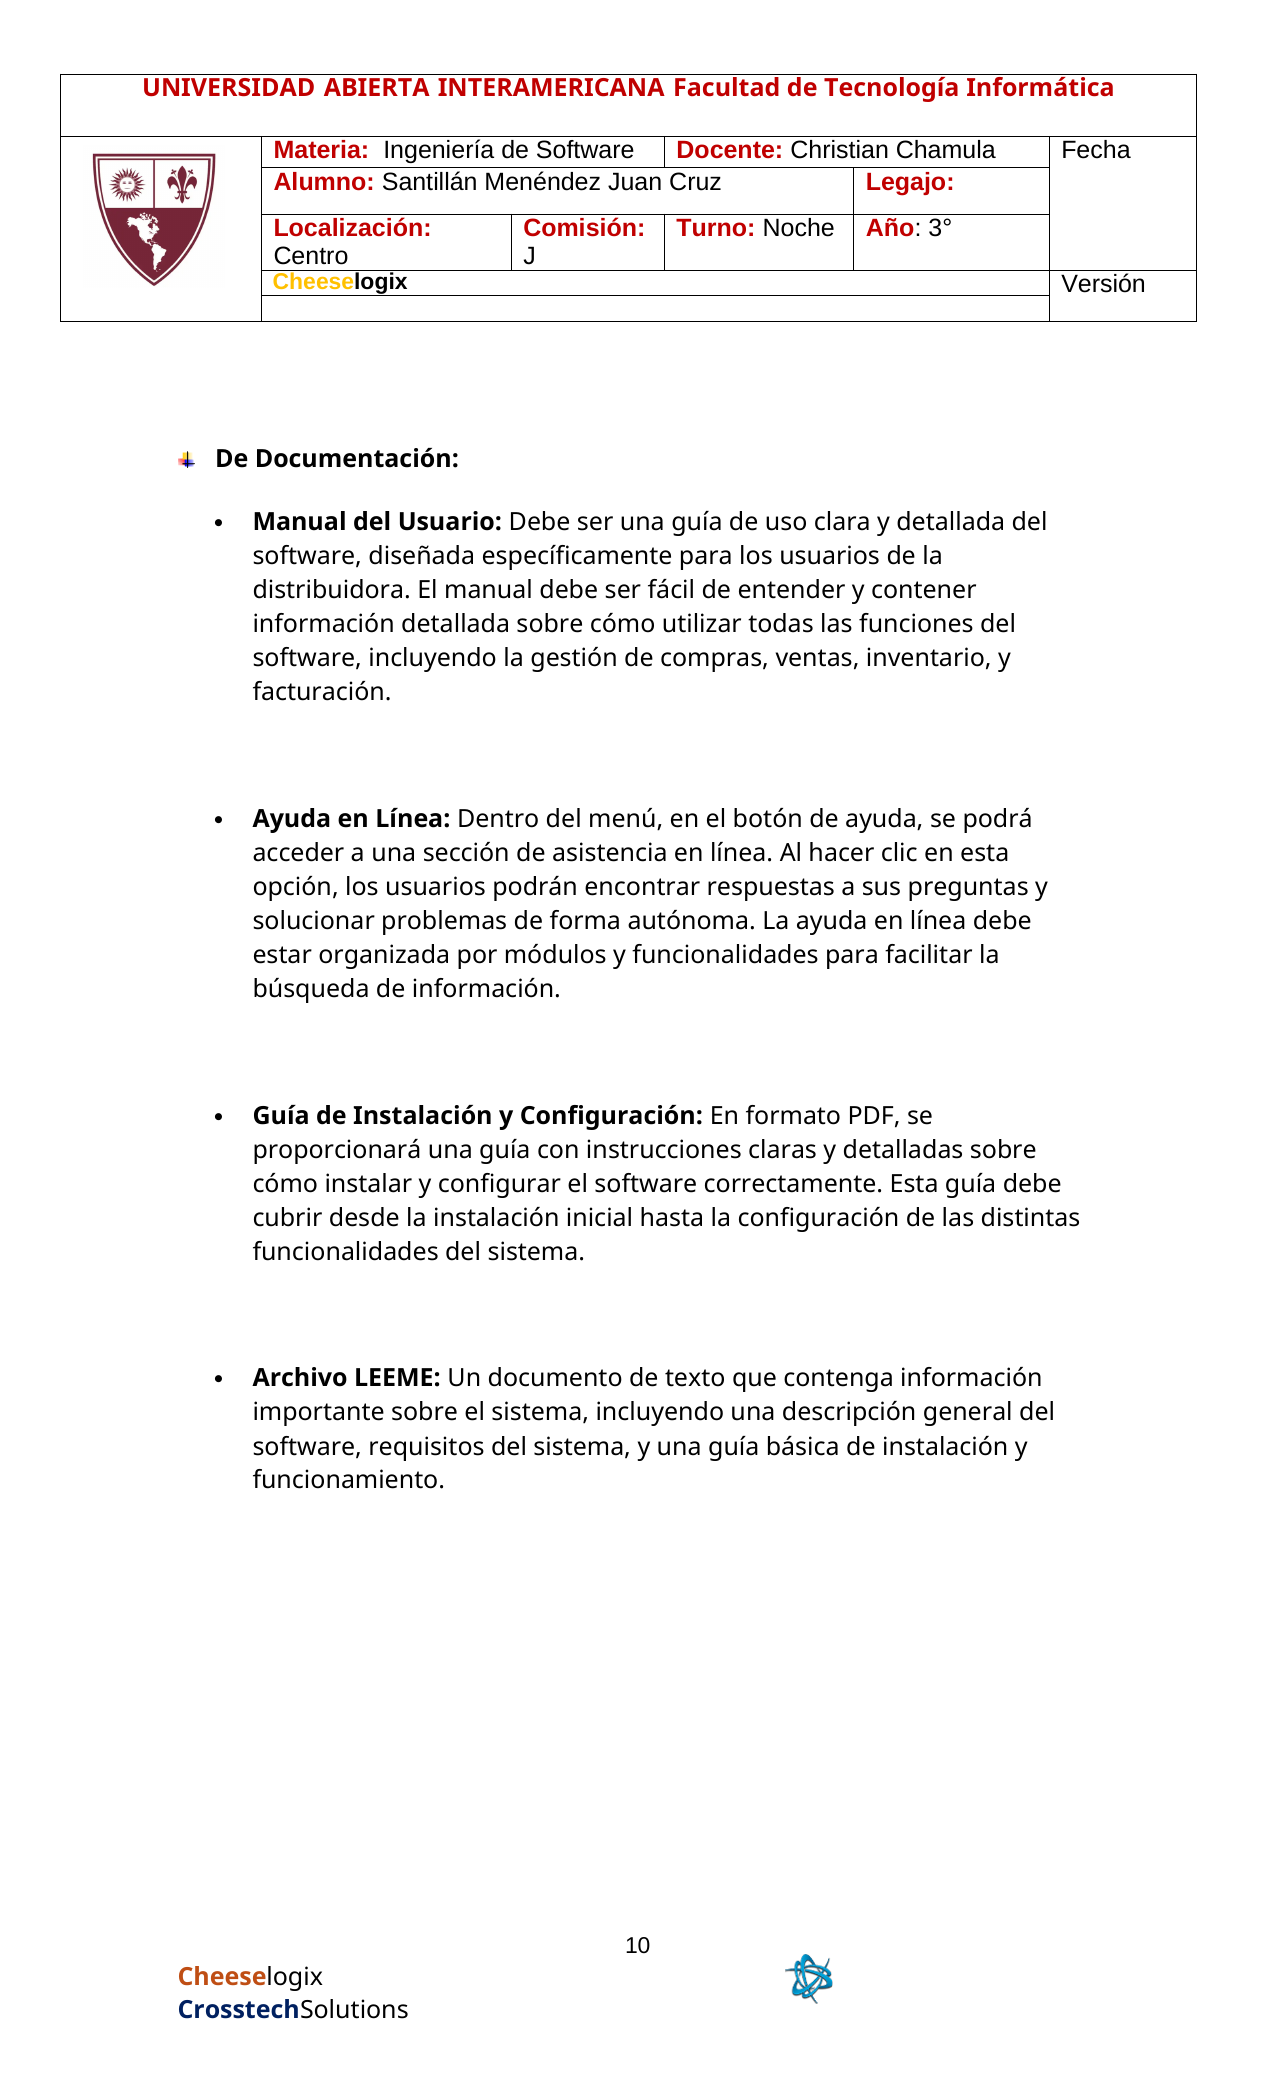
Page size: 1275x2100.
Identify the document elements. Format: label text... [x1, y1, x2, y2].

picture [82, 145, 225, 288]
picture [784, 1954, 833, 2004]
picture [805, 1972, 817, 1984]
list Manual del Usuario: Debe ser una guía de uso clara y detallada del software, diseñada específicamente para los usuarios de la distribuidora. El manual debe ser fácil de entender y contener información detallada sobre cómo utilizar todas las funciones del software, incluyendo la gestión de compras, ventas, inventario, y facturación. [215, 504, 1098, 708]
list De Documentación: [177, 441, 1098, 474]
list Archivo LEEME: Un documento de texto que contenga información importante sobre el sistema, incluyendo una descripción general del software, requisitos del sistema, y una guía básica de instalación y funcionamiento. [215, 1360, 1098, 1496]
picture [178, 450, 195, 468]
list Guía de Instalación y Configuración: En formato PDF, se proporcionará una guía con instrucciones claras y detalladas sobre cómo instalar y configurar el software correctamente. Esta guía debe cubrir desde la instalación inicial hasta la configuración de las distintas funcionalidades del sistema. [215, 1097, 1098, 1268]
picture [810, 1977, 826, 1991]
list Ayuda en Línea: Dentro del menú, en el botón de ayuda, se podrá acceder a una sección de asistencia en línea. Al hacer clic en esta opción, los usuarios podrán encontrar respuestas a sus preguntas y solucionar problemas de forma autónoma. La ayuda en línea debe estar organizada por módulos y funcionalidades para facilitar la búsqueda de información. [215, 801, 1098, 1005]
picture [798, 1971, 804, 1984]
picture [805, 1961, 821, 1972]
picture [809, 1954, 833, 1979]
